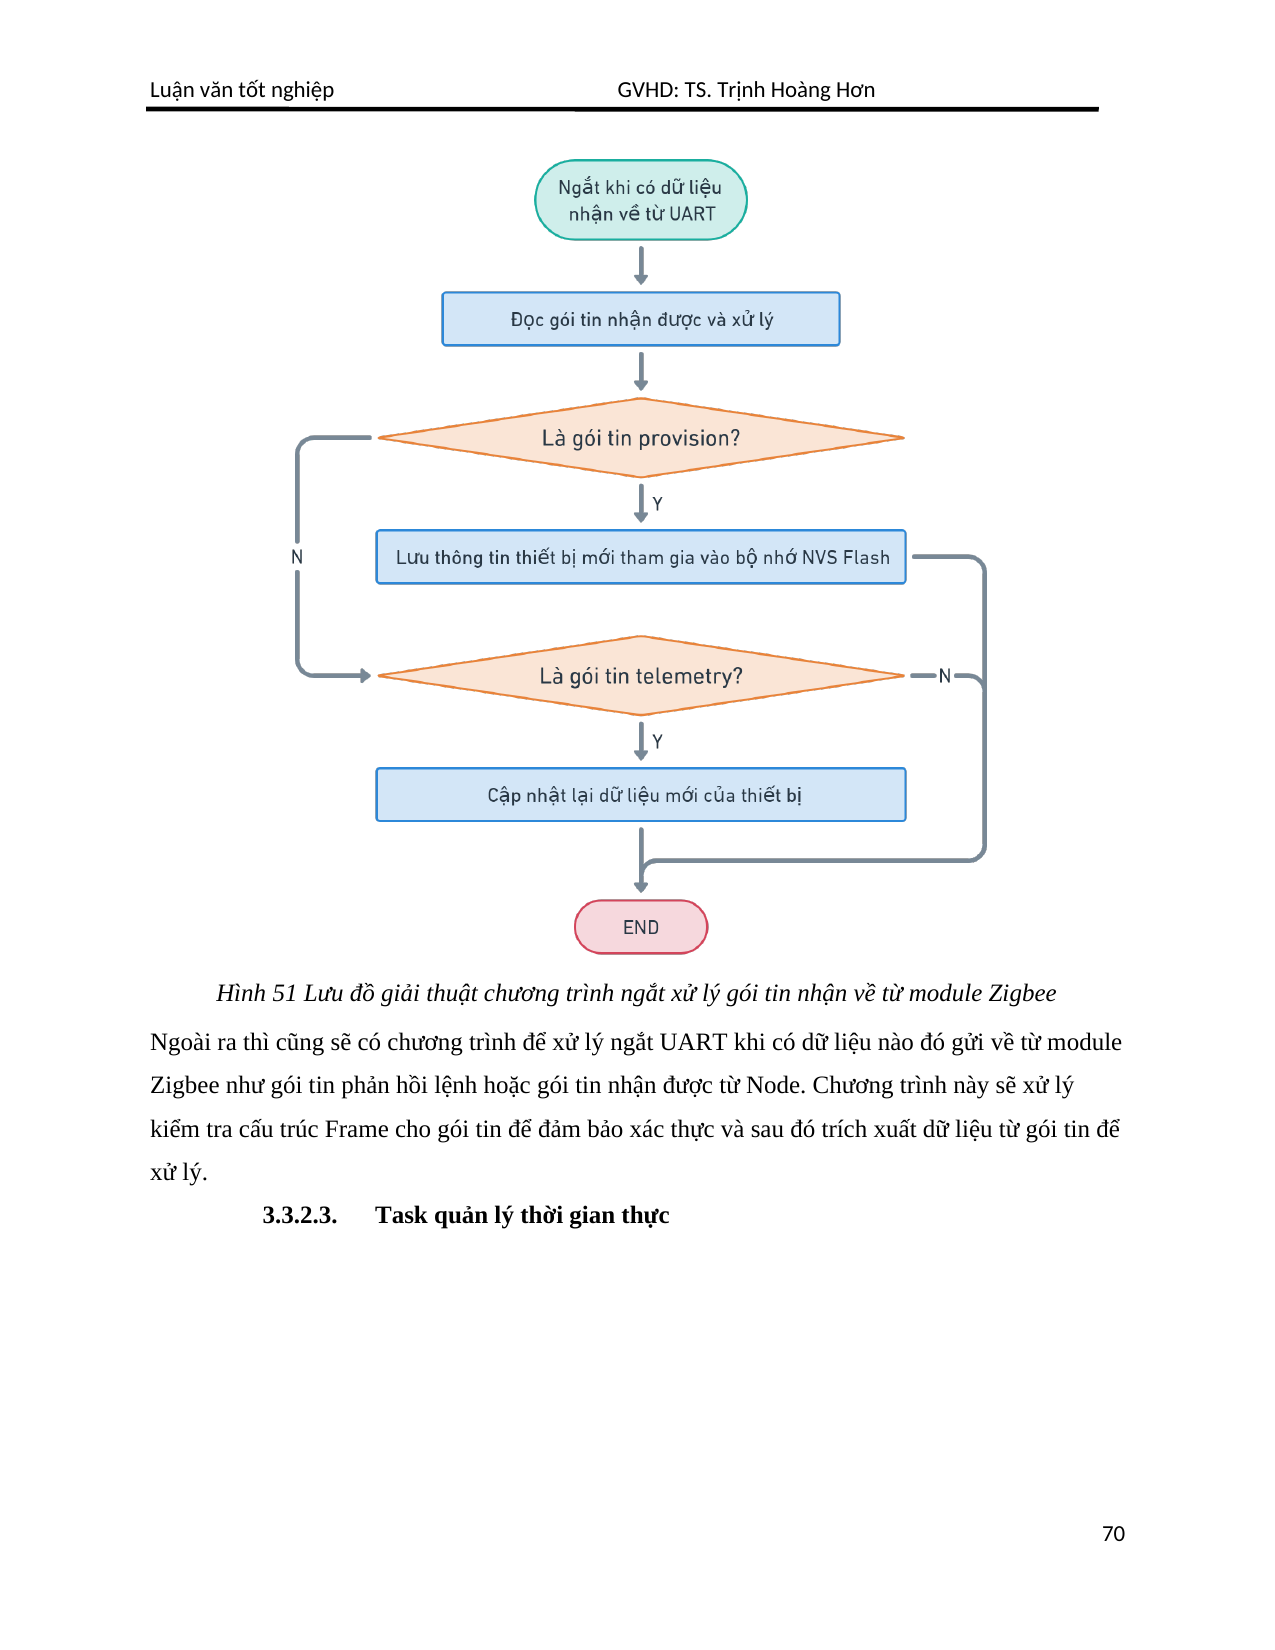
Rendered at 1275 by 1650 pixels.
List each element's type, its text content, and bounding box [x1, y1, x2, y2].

text Ngoài ra thì cũng sẽ có chương trình để xử lý ngắt UART khi có dữ liệu nào đó gửi về từ module Zigbee như gói tin phản hồi lệnh hoặc gói tin nhận được từ Node. Chương trình này sẽ xử lý kiểm tra cấu trúc Frame cho gói tin để đảm bảo xác thực và sau đó trích xuất dữ liệu từ gói tin để xử lý. [150, 1027, 1125, 1186]
picture [275, 150, 1000, 964]
list Task quản lý thời gian thực [262, 1200, 1125, 1229]
